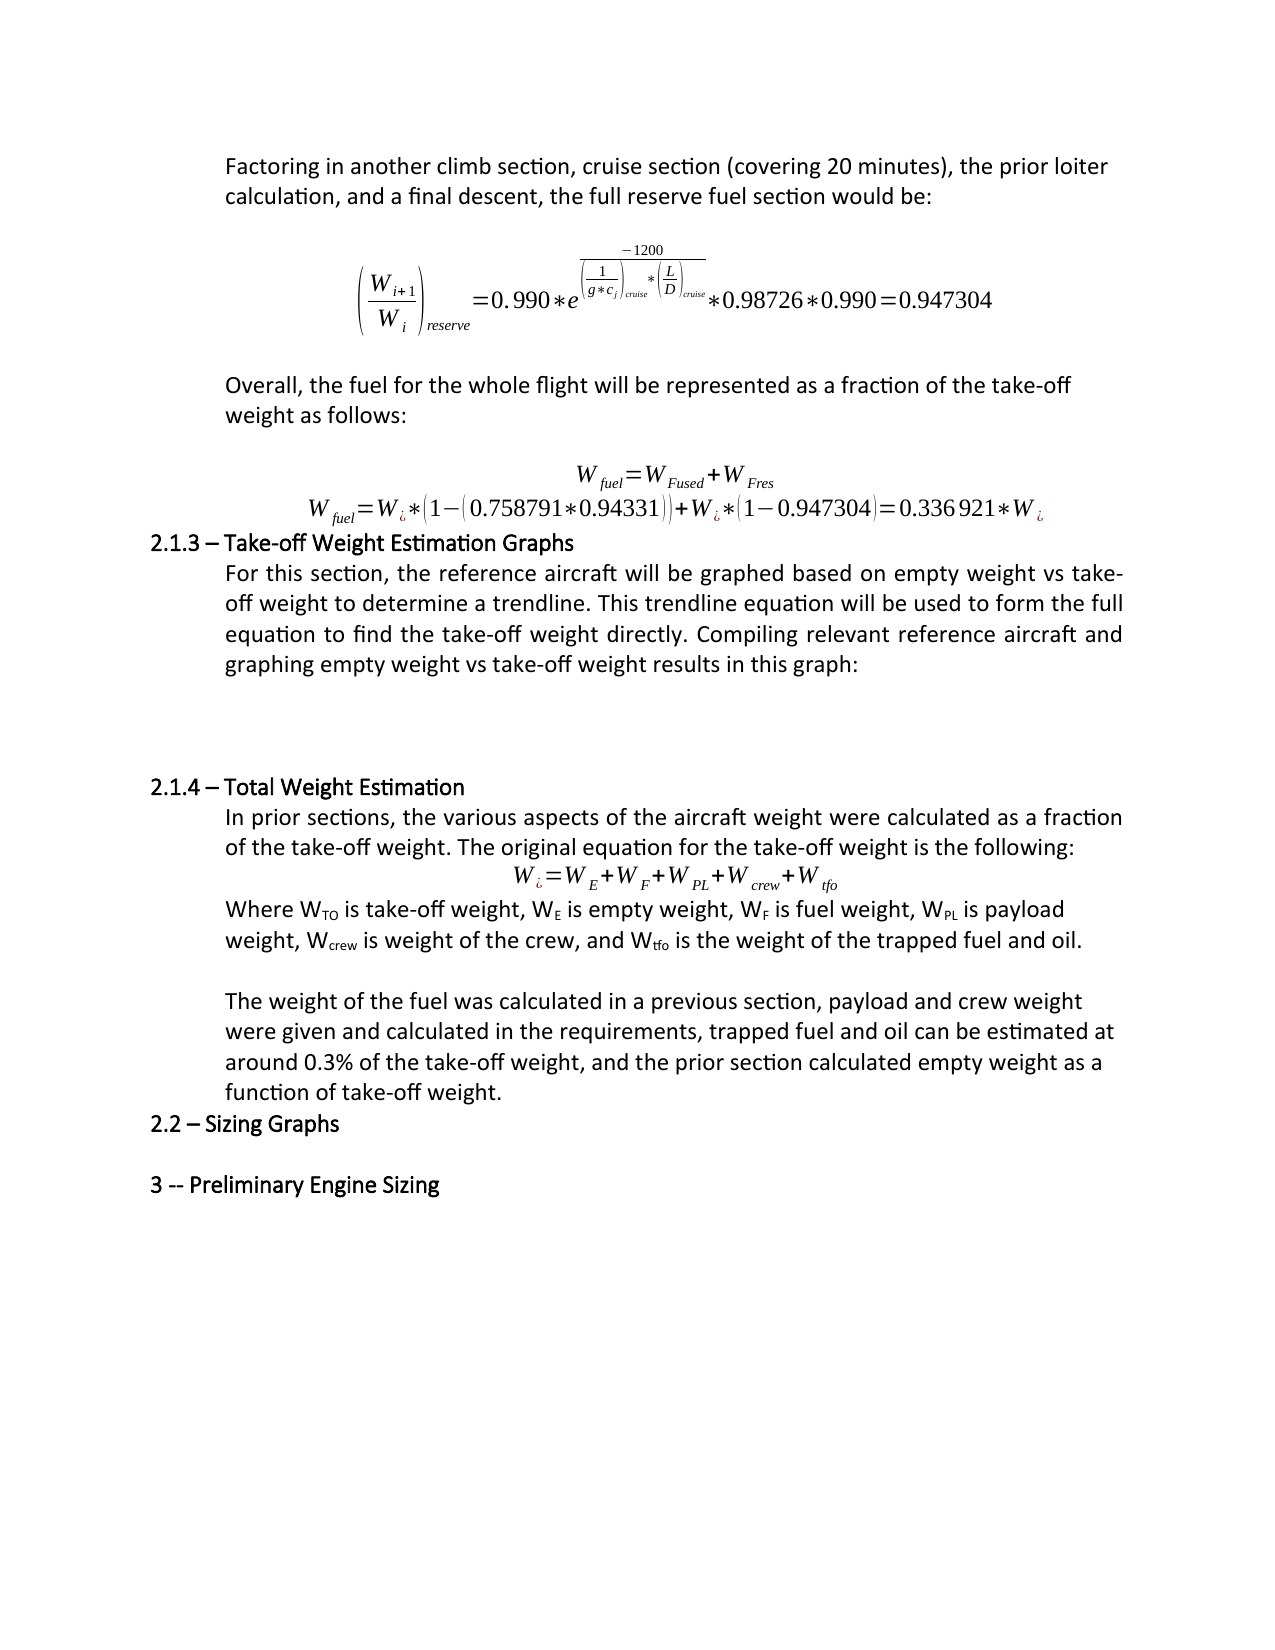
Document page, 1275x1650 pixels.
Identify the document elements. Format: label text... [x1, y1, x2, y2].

subtitle 2.2 – Sizing Graphs [150, 1107, 1125, 1138]
text Overall, the fuel for the whole flight will be represented as a fraction of the take-off weight as follows: [225, 369, 1125, 430]
text Factoring in another climb section, cruise section (covering 20 minutes), the prior loiter calculation, and a final descent, the full reserve fuel section would be: [225, 150, 1125, 211]
text 2.1.4 – Total Weight Estimation [150, 771, 1125, 801]
text In prior sections, the various aspects of the aircraft weight were calculated as a fraction of the take-off weight. The original equation for the take-off weight is the following: [225, 801, 1125, 862]
text For this section, the reference aircraft will be graphed based on empty weight vs take-off weight to determine a trendline. This trendline equation will be used to form the full equation to find the take-off weight directly. Compiling relevant reference aircraft and graphing empty weight vs take-off weight results in this graph: [225, 557, 1125, 679]
text 2.1.3 – Take-off Weight Estimation Graphs [150, 526, 1125, 557]
text Where WTO is take-off weight, WE is empty weight, WF is fuel weight, WPL is payload weight, Wcrew is weight of the crew, and Wtfo is the weight of the trapped fuel and oil. [225, 893, 1125, 954]
subtitle 3 -- Preliminary Engine Sizing [150, 1168, 1125, 1199]
text The weight of the fuel was calculated in a previous section, payload and crew weight were given and calculated in the requirements, trapped fuel and oil can be estimated at around 0.3% of the take-off weight, and the prior section calculated empty weight as a function of take-off weight. [225, 985, 1125, 1107]
